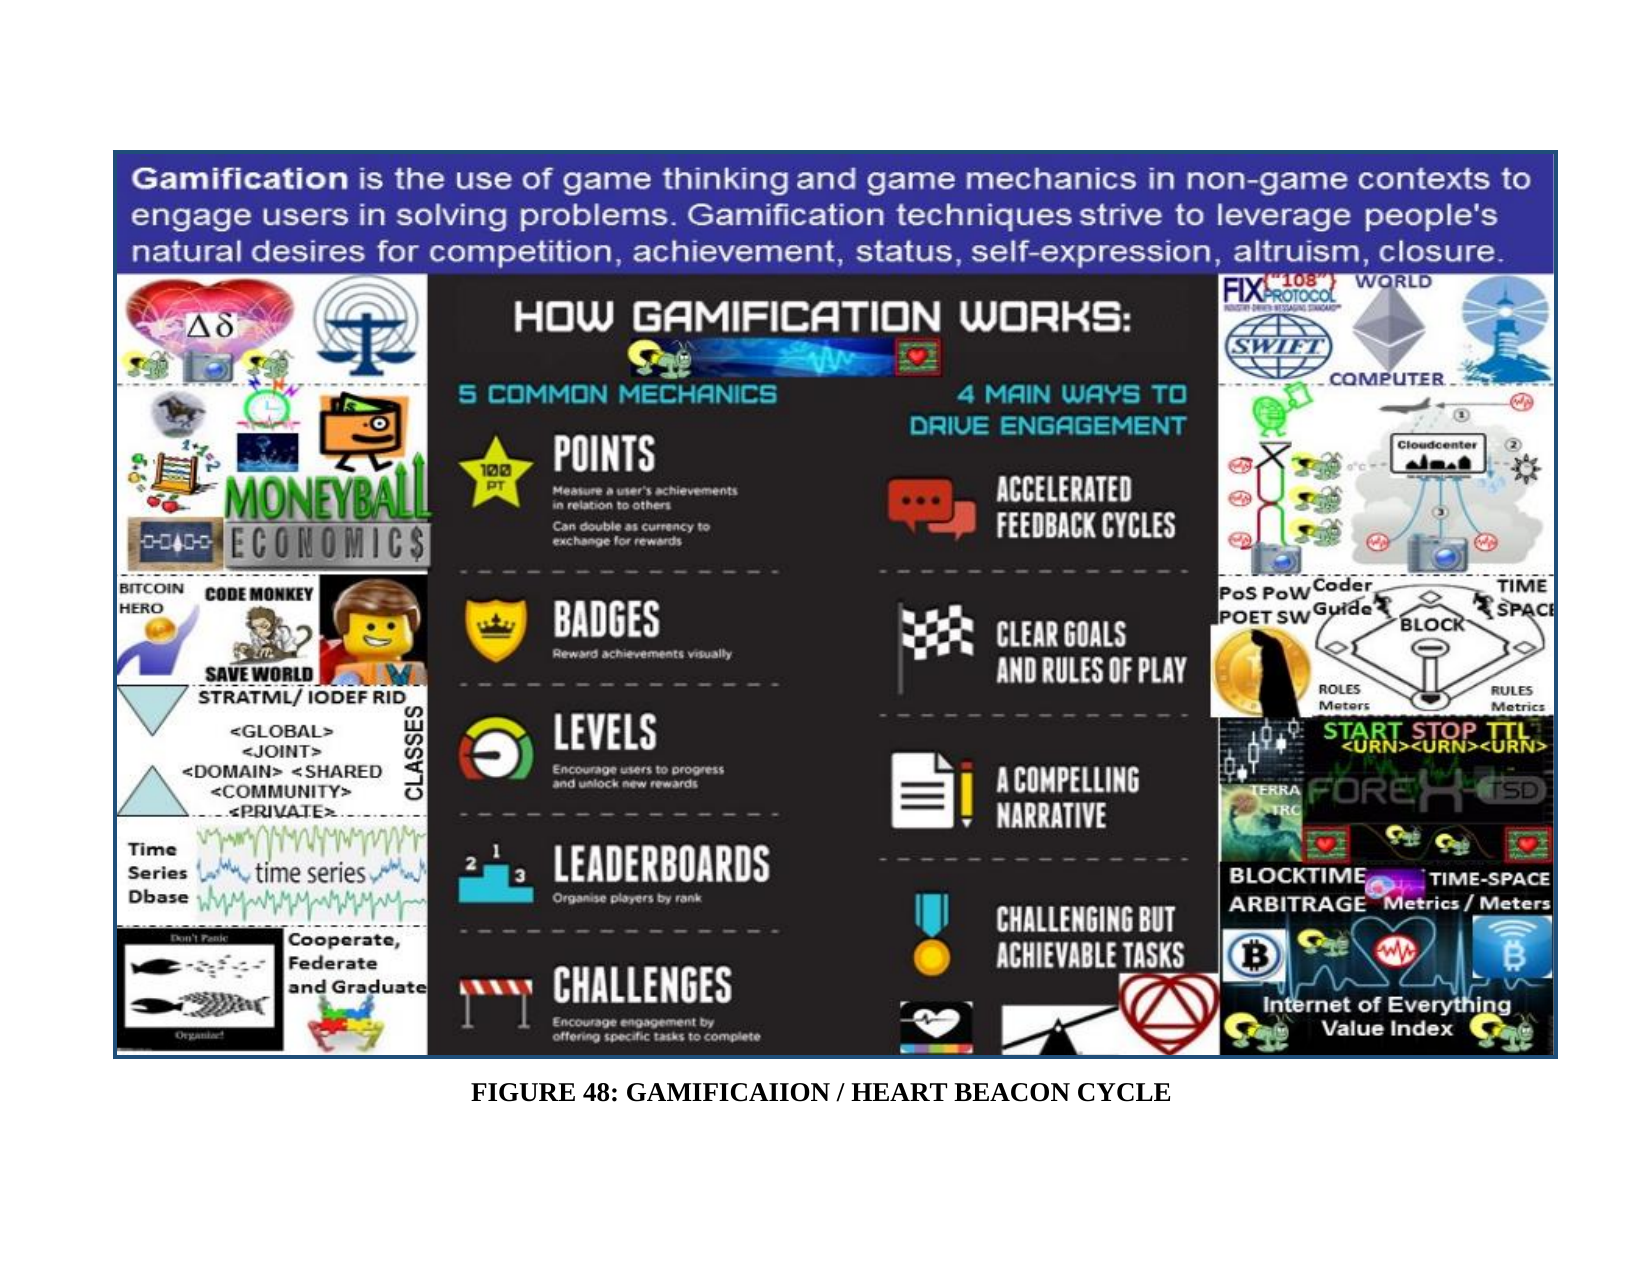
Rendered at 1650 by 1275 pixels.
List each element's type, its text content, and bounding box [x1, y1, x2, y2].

text FIGURE 48: GAMIFICAIION / HEART BEACON CYCLE [112, 1076, 1531, 1108]
picture [117, 154, 1554, 1055]
